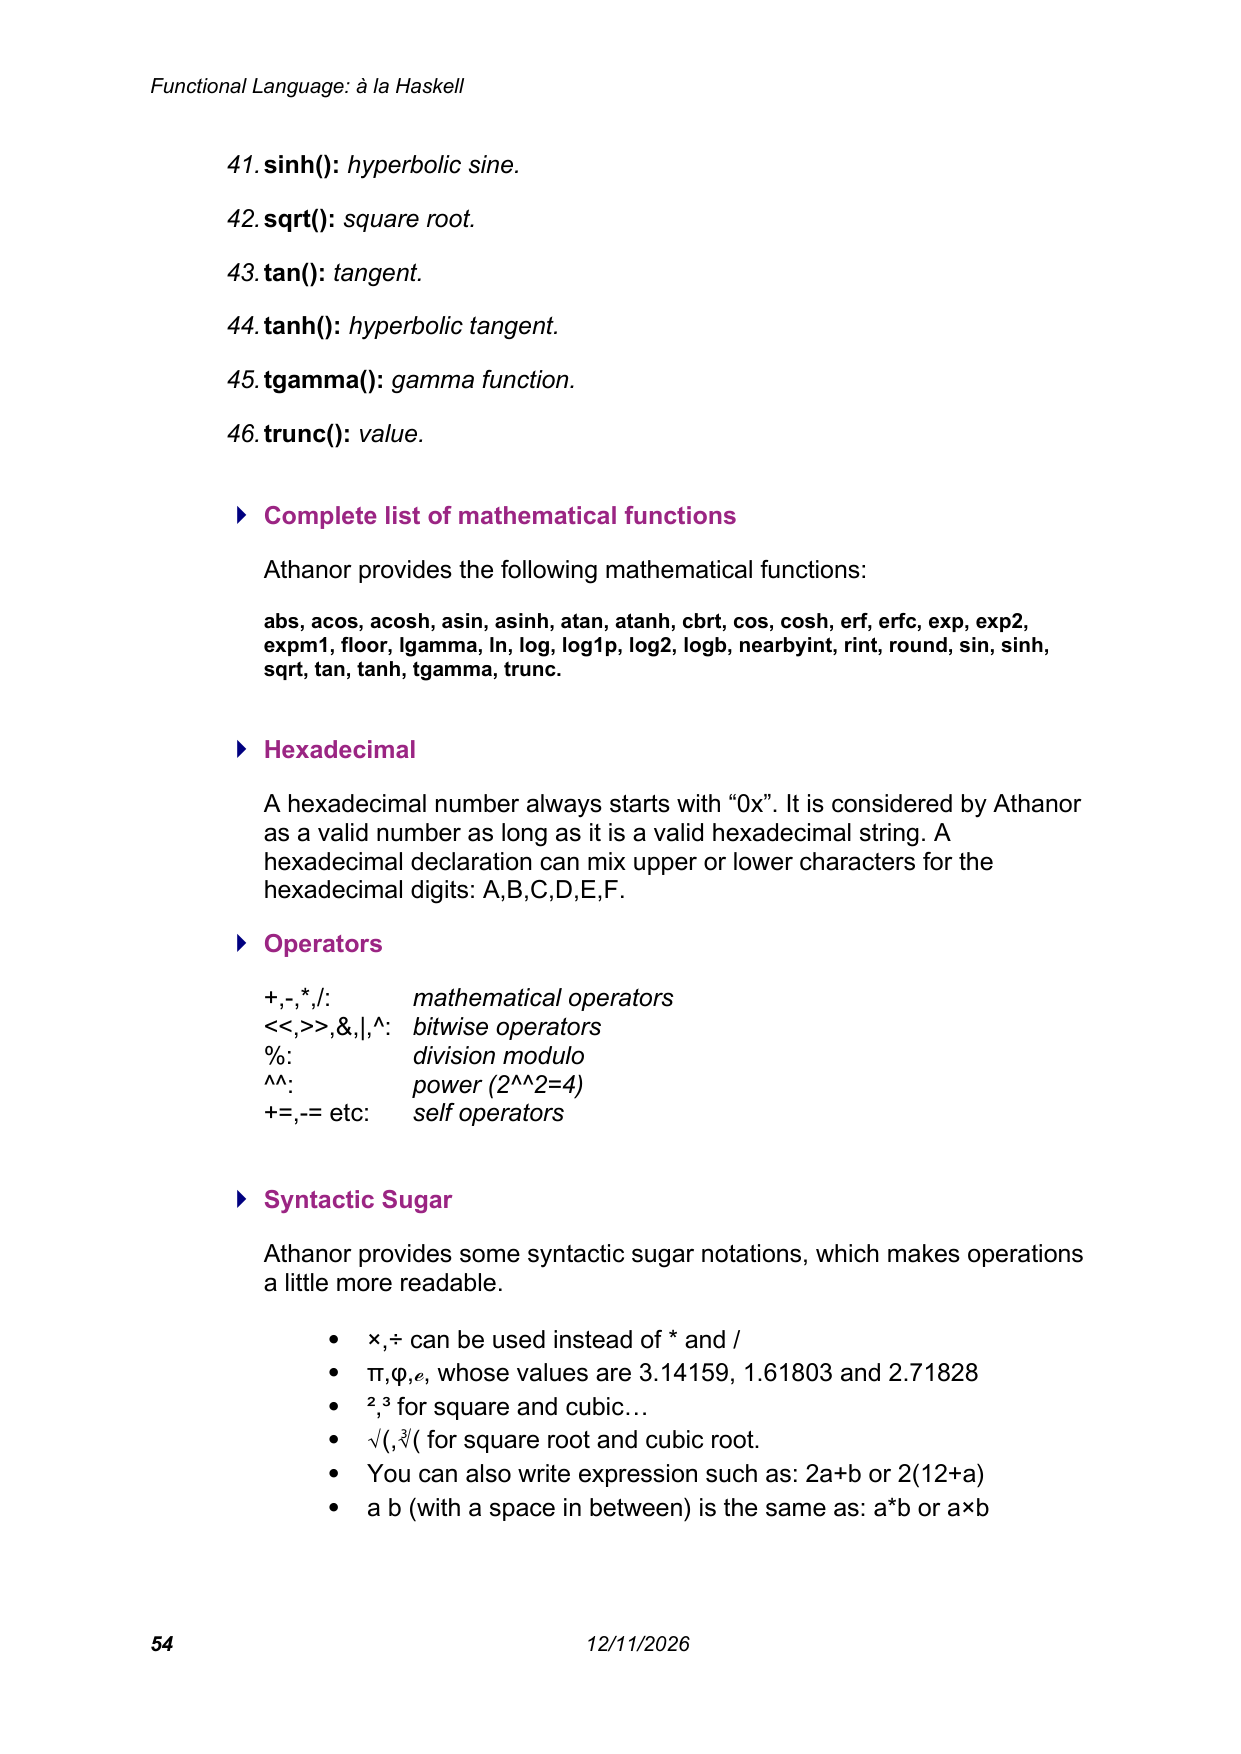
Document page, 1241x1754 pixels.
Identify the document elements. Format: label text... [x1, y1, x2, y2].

subtitle Syntactic Sugar [226, 1185, 1090, 1214]
list tanh(): hyperbolic tangent. [226, 311, 1090, 340]
subtitle Operators [226, 929, 1090, 958]
text ^^: power (2^^2=4) [263, 1070, 1090, 1098]
list You can also write expression such as: 2a+b or 2(12+a) [329, 1456, 1090, 1489]
text +=,-= etc: self operators [263, 1098, 1090, 1127]
subtitle Hexadecimal [226, 735, 1090, 764]
text <<,>>,&,|,^: bitwise operators [263, 1012, 1090, 1041]
list ×,÷ can be used instead of * and / [329, 1321, 1090, 1355]
text abs, acos, acosh, asin, asinh, atan, atanh, cbrt, cos, cosh, erf, erfc, exp, exp2, expm1, floor, lgamma, ln, log, log1p, log2, logb, nearbyint, rint, round, sin, sinh, sqrt, tan, tanh, tgamma, trunc. [263, 609, 1090, 681]
text +,-,*,/: mathematical operators [263, 983, 1090, 1012]
list tan(): tangent. [226, 257, 1090, 286]
list √(,∛( for square root and cubic root. [329, 1422, 1090, 1456]
list sqrt(): square root. [226, 204, 1090, 232]
list π,φ,ℯ, whose values are 3.14159, 1.61803 and 2.71828 [329, 1355, 1090, 1388]
text Athanor provides some syntactic sugar notations, which makes operations a little more readable. [263, 1239, 1090, 1296]
list ²,³ for square and cubic… [329, 1388, 1090, 1422]
text %: division modulo [263, 1041, 1090, 1070]
list sinh(): hyperbolic sine. [226, 150, 1090, 179]
subtitle Complete list of mathematical functions [226, 501, 1090, 531]
list a b (with a space in between) is the same as: a*b or a×b [329, 1489, 1090, 1523]
list trunc(): value. [226, 419, 1090, 447]
text Athanor provides the following mathematical functions: [263, 556, 1090, 584]
text A hexadecimal number always starts with “0x”. It is considered by Athanor as a valid number as long as it is a valid hexadecimal string. A hexadecimal declaration can mix upper or lower characters for the hexadecimal digits: A,B,C,D,E,F. [263, 789, 1090, 904]
list tgamma(): gamma function. [226, 365, 1090, 394]
